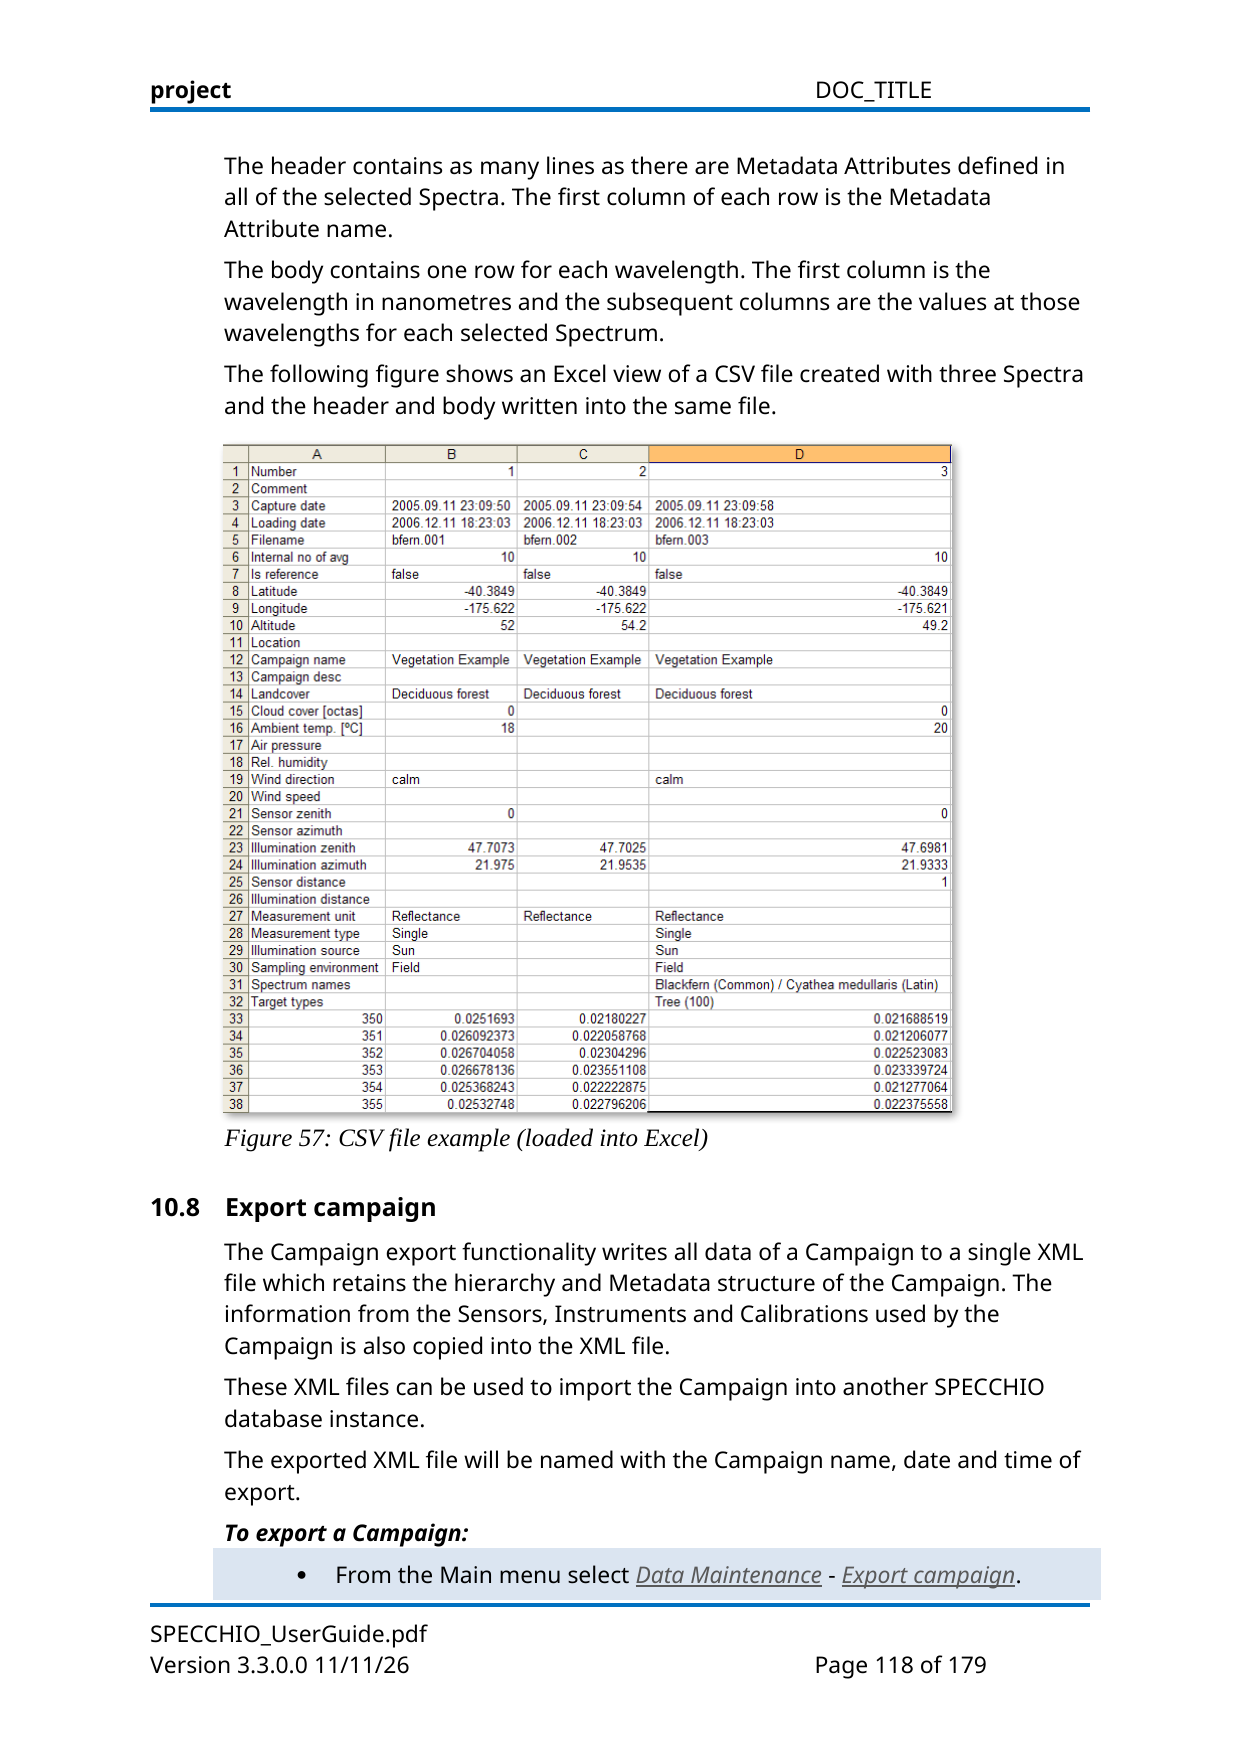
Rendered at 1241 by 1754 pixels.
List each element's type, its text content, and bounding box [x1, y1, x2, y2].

subtitle To export a Campaign: [224, 1517, 1090, 1548]
text The header contains as many lines as there are Metadata Attributes defined in all of the selected Spectra. The first column of each row is the Metadata Attribute name. [224, 150, 1090, 244]
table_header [213, 1548, 1101, 1600]
text The exported XML file will be named with the Campaign name, date and time of export. [224, 1444, 1090, 1507]
text The following figure shows an Excel view of a CSV file created with three Spectra and the header and body written into the same file. [224, 358, 1090, 421]
subtitle Export campaign [150, 1189, 1090, 1223]
text These XML files can be used to import the Campaign into another SPECCHIO database instance. [224, 1371, 1090, 1434]
text The Campaign export functionality writes all data of a Campaign to a single XML file which retains the hierarchy and Metadata structure of the Campaign. The information from the Sensors, Instruments and Calibrations used by the Campaign is also copied into the XML file. [224, 1236, 1090, 1361]
text The body contains one row for each wavelength. The first column is the wavelength in nanometres and the subsequent columns are the values at those wavelengths for each selected Spectrum. [224, 254, 1090, 348]
picture [223, 444, 952, 1113]
